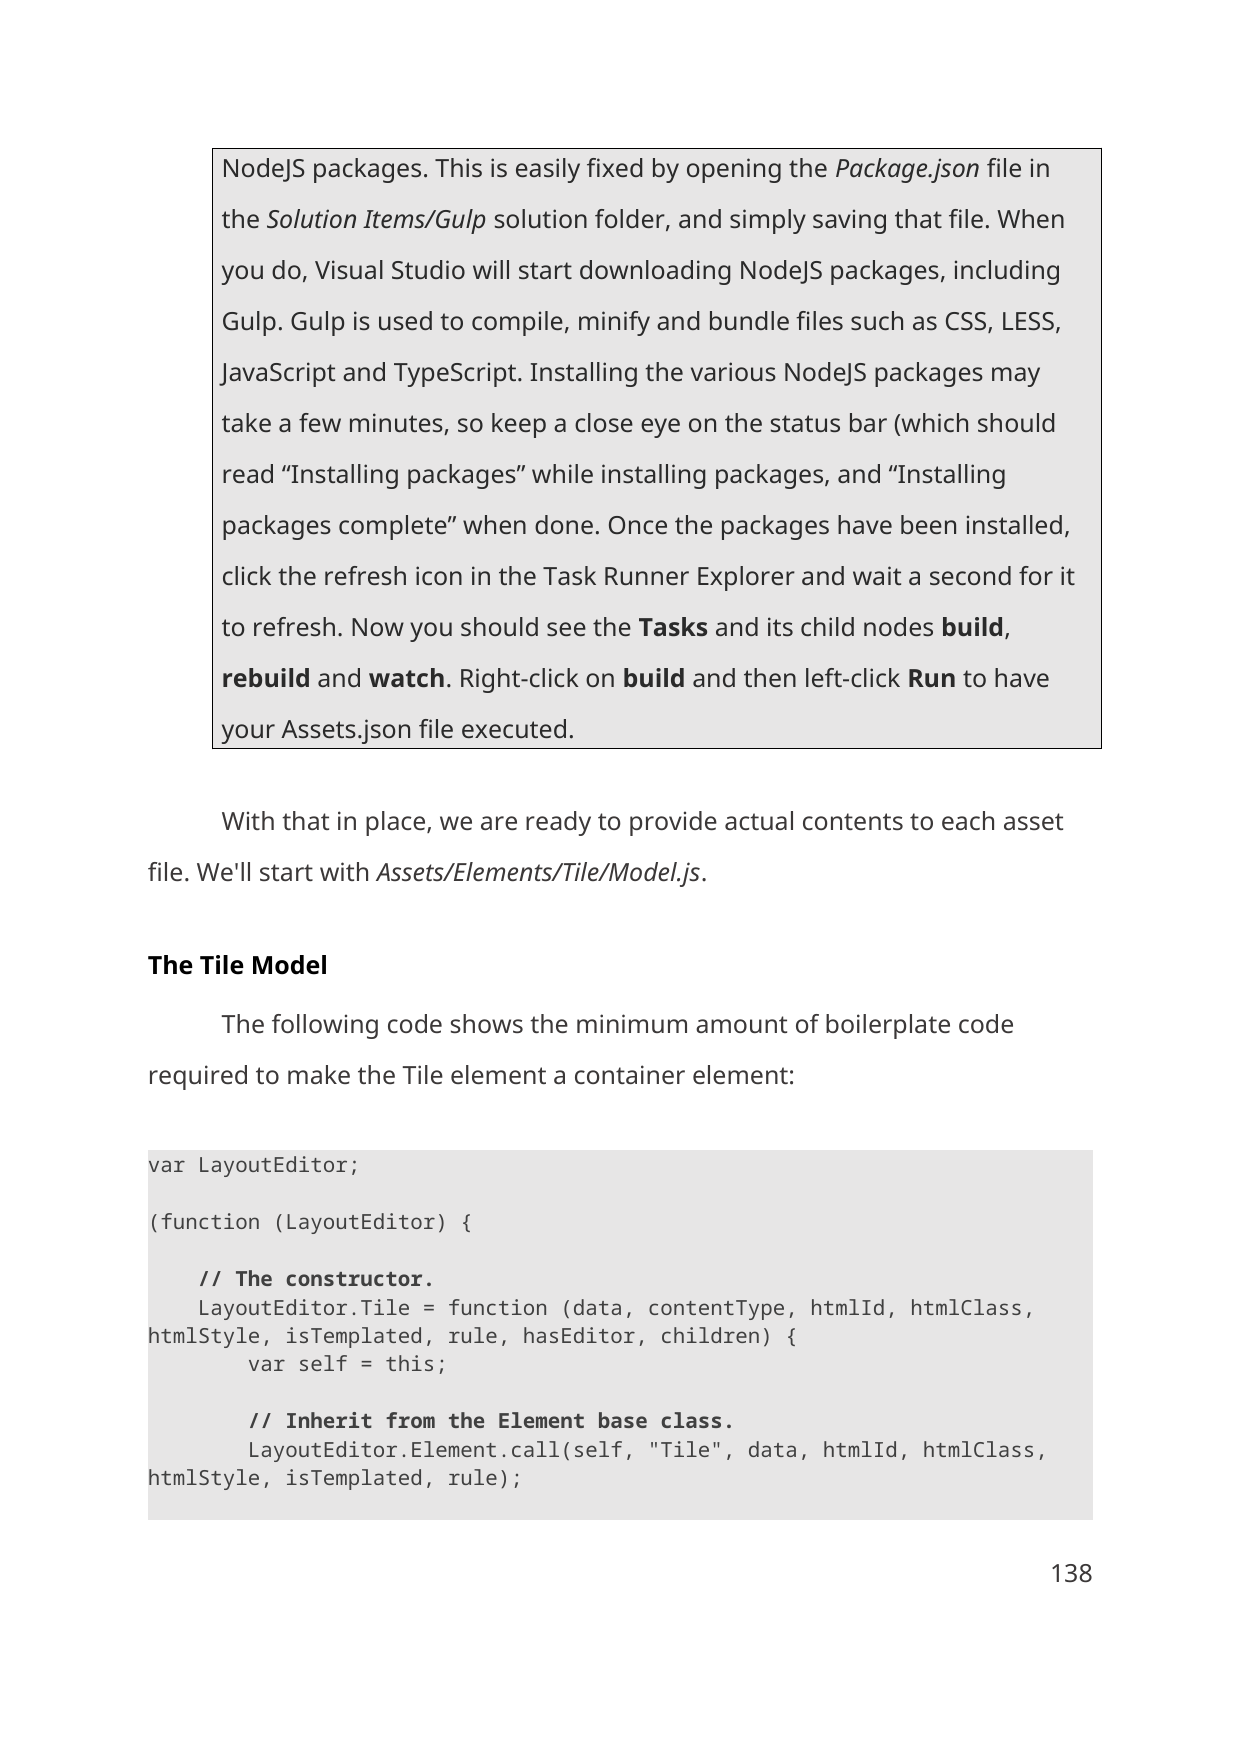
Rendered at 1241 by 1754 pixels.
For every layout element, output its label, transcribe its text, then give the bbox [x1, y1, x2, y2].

text (function (LayoutEditor) { [148, 1207, 1093, 1236]
subtitle The Tile Model [148, 948, 1093, 982]
text LayoutEditor.Element.call(self, "Tile", data, htmlId, htmlClass, htmlStyle, isTemplated, rule); [148, 1435, 1093, 1492]
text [213, 149, 1101, 748]
text With that in place, we are ready to provide actual contents to each asset file. We'll start with Assets/Elements/Tile/Model.js. [148, 804, 1093, 889]
text // Inherit from the Element base class. [148, 1406, 1093, 1435]
text // The constructor. [148, 1264, 1093, 1293]
text var LayoutEditor; [148, 1150, 1093, 1179]
text LayoutEditor.Tile = function (data, contentType, htmlId, htmlClass, htmlStyle, isTemplated, rule, hasEditor, children) { [148, 1293, 1093, 1349]
text var self = this; [148, 1349, 1093, 1378]
text The following code shows the minimum amount of boilerplate code required to make the Tile element a container element: [148, 1007, 1093, 1092]
